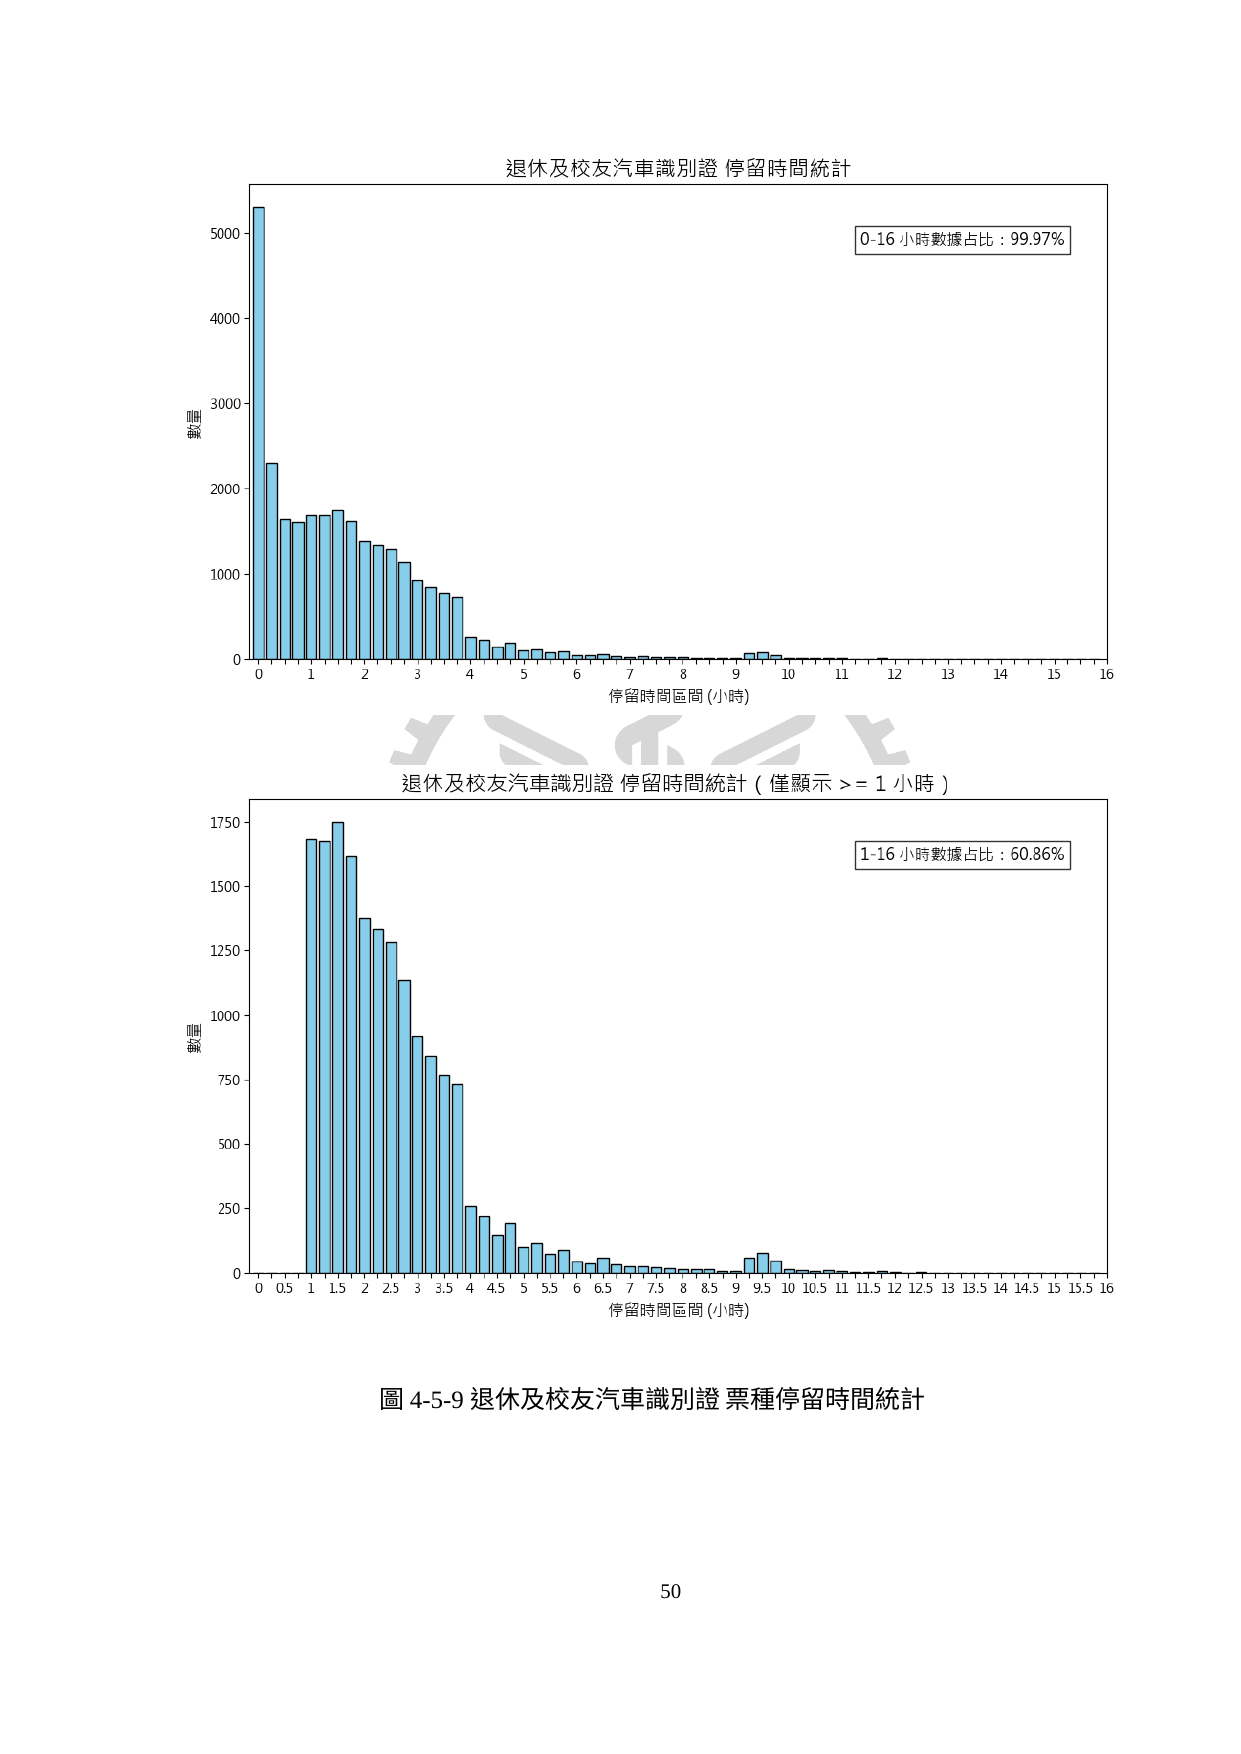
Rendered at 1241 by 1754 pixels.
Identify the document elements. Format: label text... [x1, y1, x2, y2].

picture [177, 765, 1123, 1329]
text 圖4-5-9 退休及校友汽車識別證 票種停留時間統計 [187, 1379, 1097, 1417]
picture [177, 150, 1123, 715]
